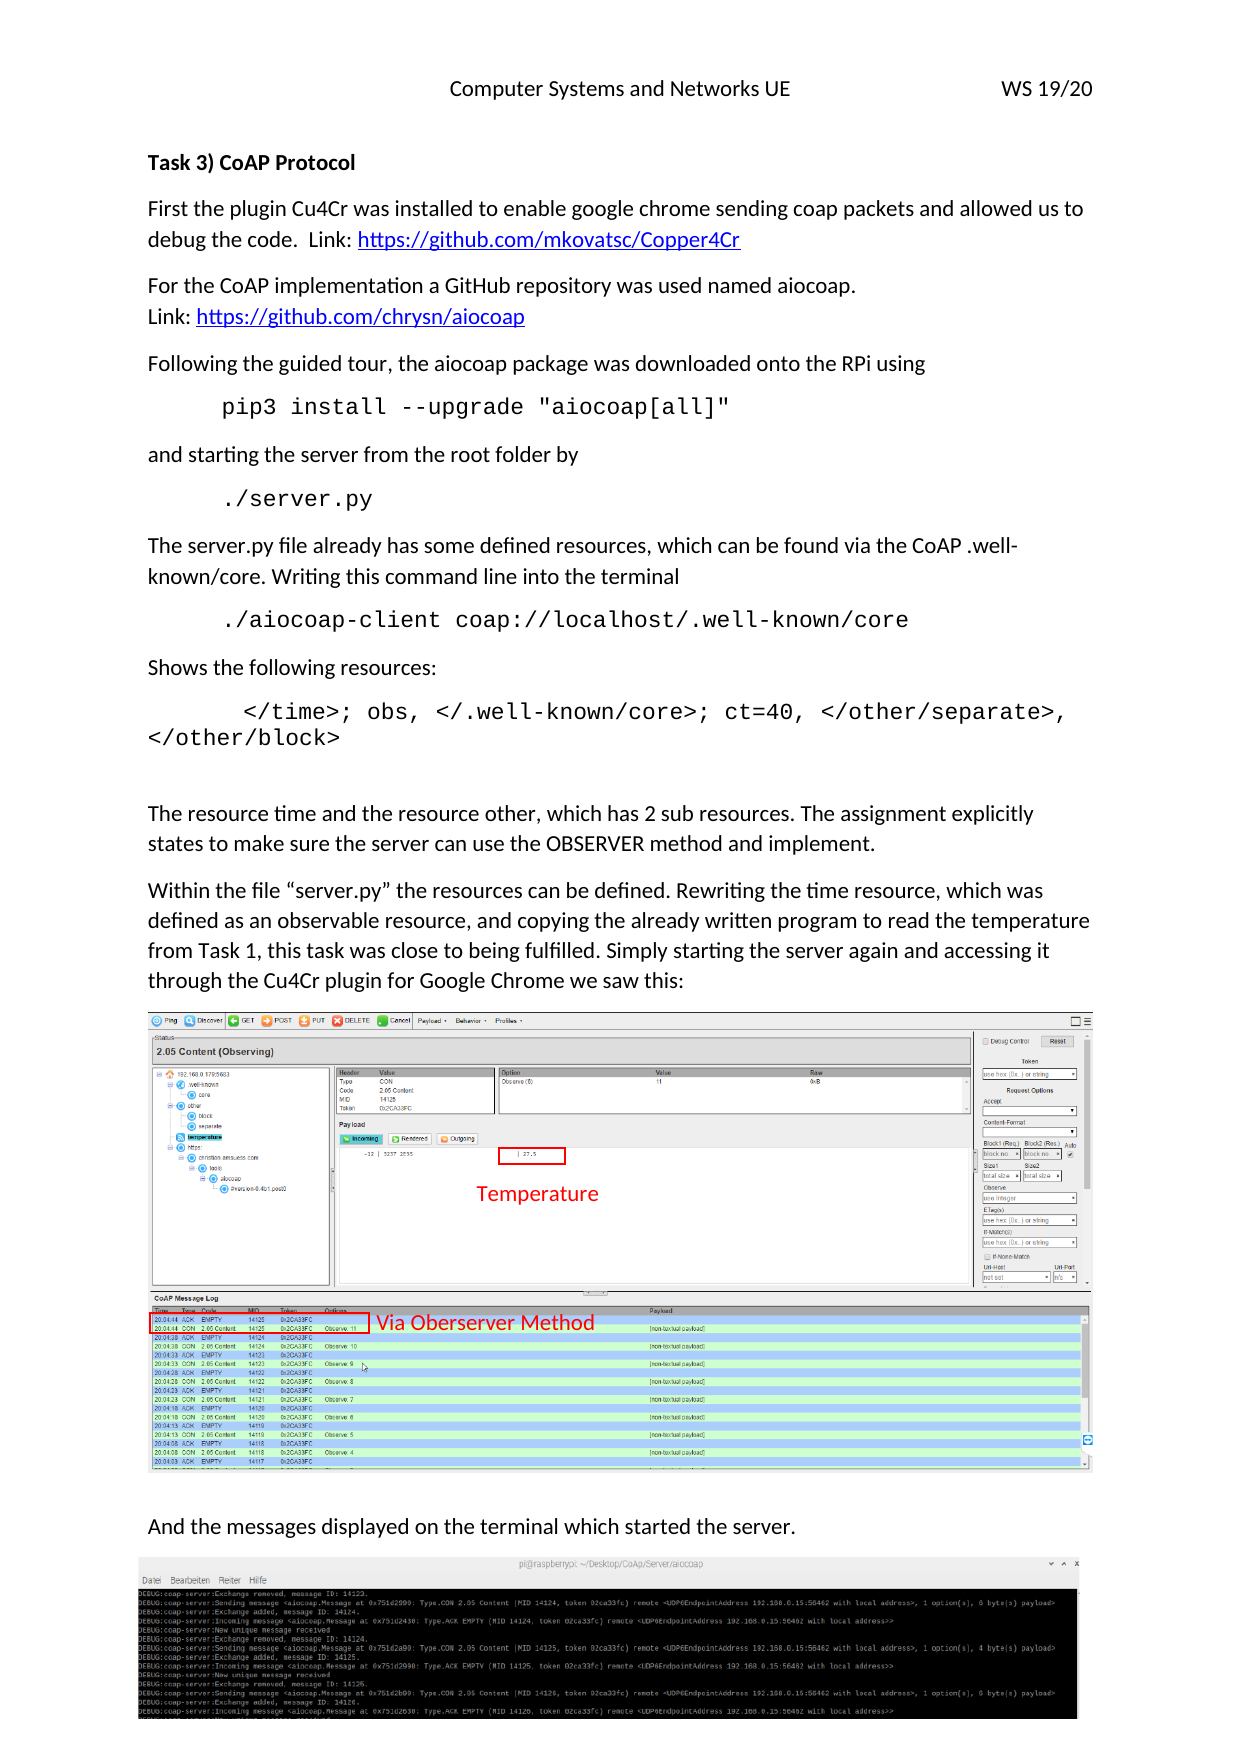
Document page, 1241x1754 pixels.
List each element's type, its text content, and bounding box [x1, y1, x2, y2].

text First the plugin Cu4Cr was installed to enable google chrome sending coap packets and allowed us to debug the code. Link: https://github.com/mkovatsc/Copper4Cr [148, 194, 1093, 253]
text ./aiocoap-client coap://localhost/.well-known/core [148, 609, 1093, 634]
text The server.py file already has some defined resources, which can be found via the CoAP .well-known/core. Writing this command line into the terminal [148, 532, 1093, 590]
text Shows the following resources: [148, 653, 1093, 681]
picture [138, 1557, 1080, 1719]
text The resource time and the resource other, which has 2 sub resources. The assignment explicitly states to make sure the server can use the OBSERVER method and implement. [148, 799, 1093, 857]
text For the CoAP implementation a GitHub repository was used named aiocoap. Link: https://github.com/chrysn/aiocoap [148, 272, 1093, 330]
text Within the file “server.py” the resources can be defined. Rewriting the time resource, which was defined as an observable resource, and copying the already written program to read the temperature from Task 1, this task was close to being fulfilled. Simply starting the server again and accessing it through the Cu4Cr plugin for Google Chrome we saw this: [148, 876, 1093, 994]
text </time>; obs, </.well-known/core>; ct=40, </other/separate>, </other/block> [148, 700, 1093, 752]
text And the messages displayed on the terminal which started the server. [148, 1512, 1093, 1540]
picture [148, 1012, 1093, 1473]
text ./server.py [148, 487, 1093, 513]
text Task 3) CoAP Protocol [148, 148, 1093, 176]
text pip3 install --upgrade "aiocoap[all]" [148, 396, 1093, 421]
text Following the guided tour, the aiocoap package was downloaded onto the RPi using [148, 349, 1093, 377]
text and starting the server from the root folder by [148, 440, 1093, 468]
